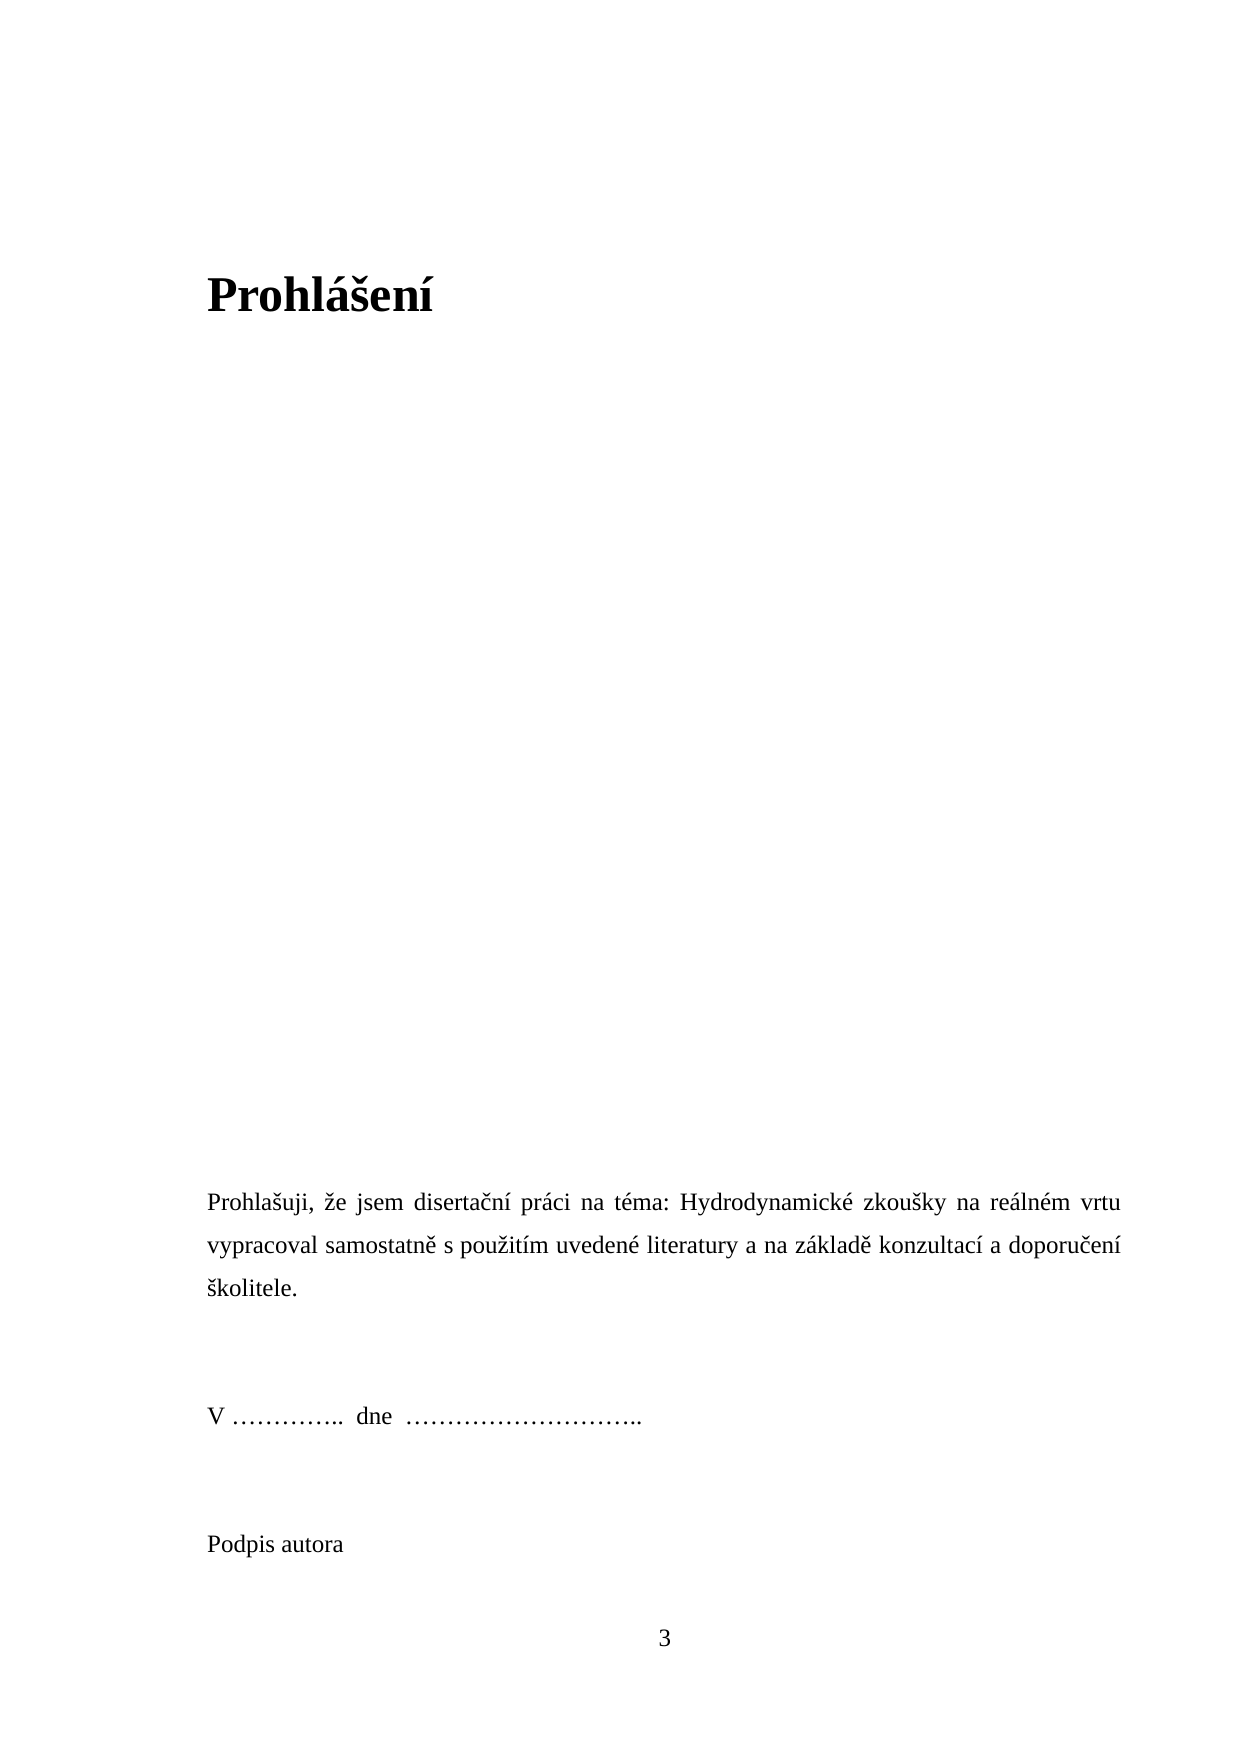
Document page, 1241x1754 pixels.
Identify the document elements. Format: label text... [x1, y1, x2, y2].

subtitle Prohlášení [207, 265, 1122, 322]
text Podpis autora [207, 1529, 1122, 1558]
text V ………….. dne ……………………….. [207, 1401, 1122, 1430]
text Prohlašuji, že jsem disertační práci na téma: Hydrodynamické zkoušky na reálném vrtu vypracoval samostatně s použitím uvedené literatury a na základě konzultací a doporučení školitele. [207, 1187, 1122, 1302]
